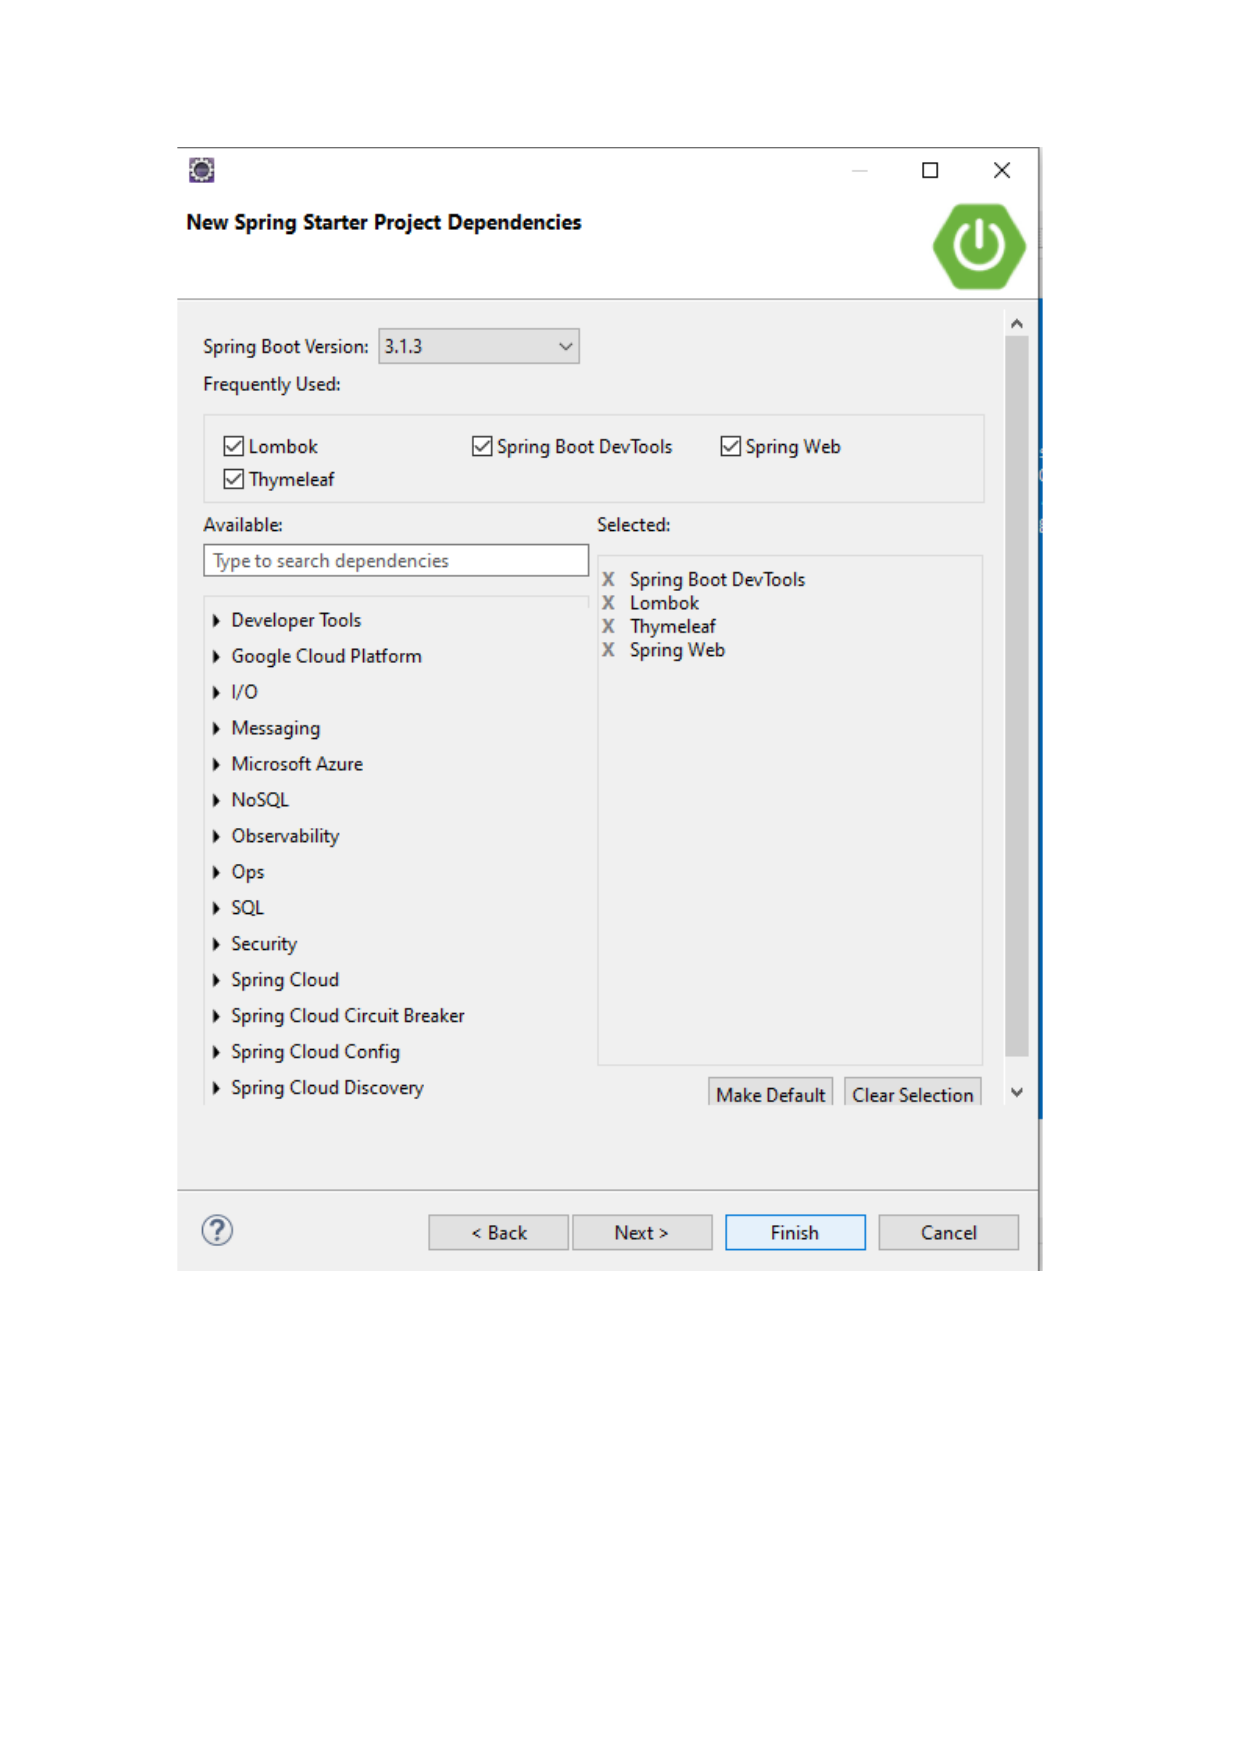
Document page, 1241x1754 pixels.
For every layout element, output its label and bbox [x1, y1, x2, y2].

picture [177, 147, 1043, 1271]
